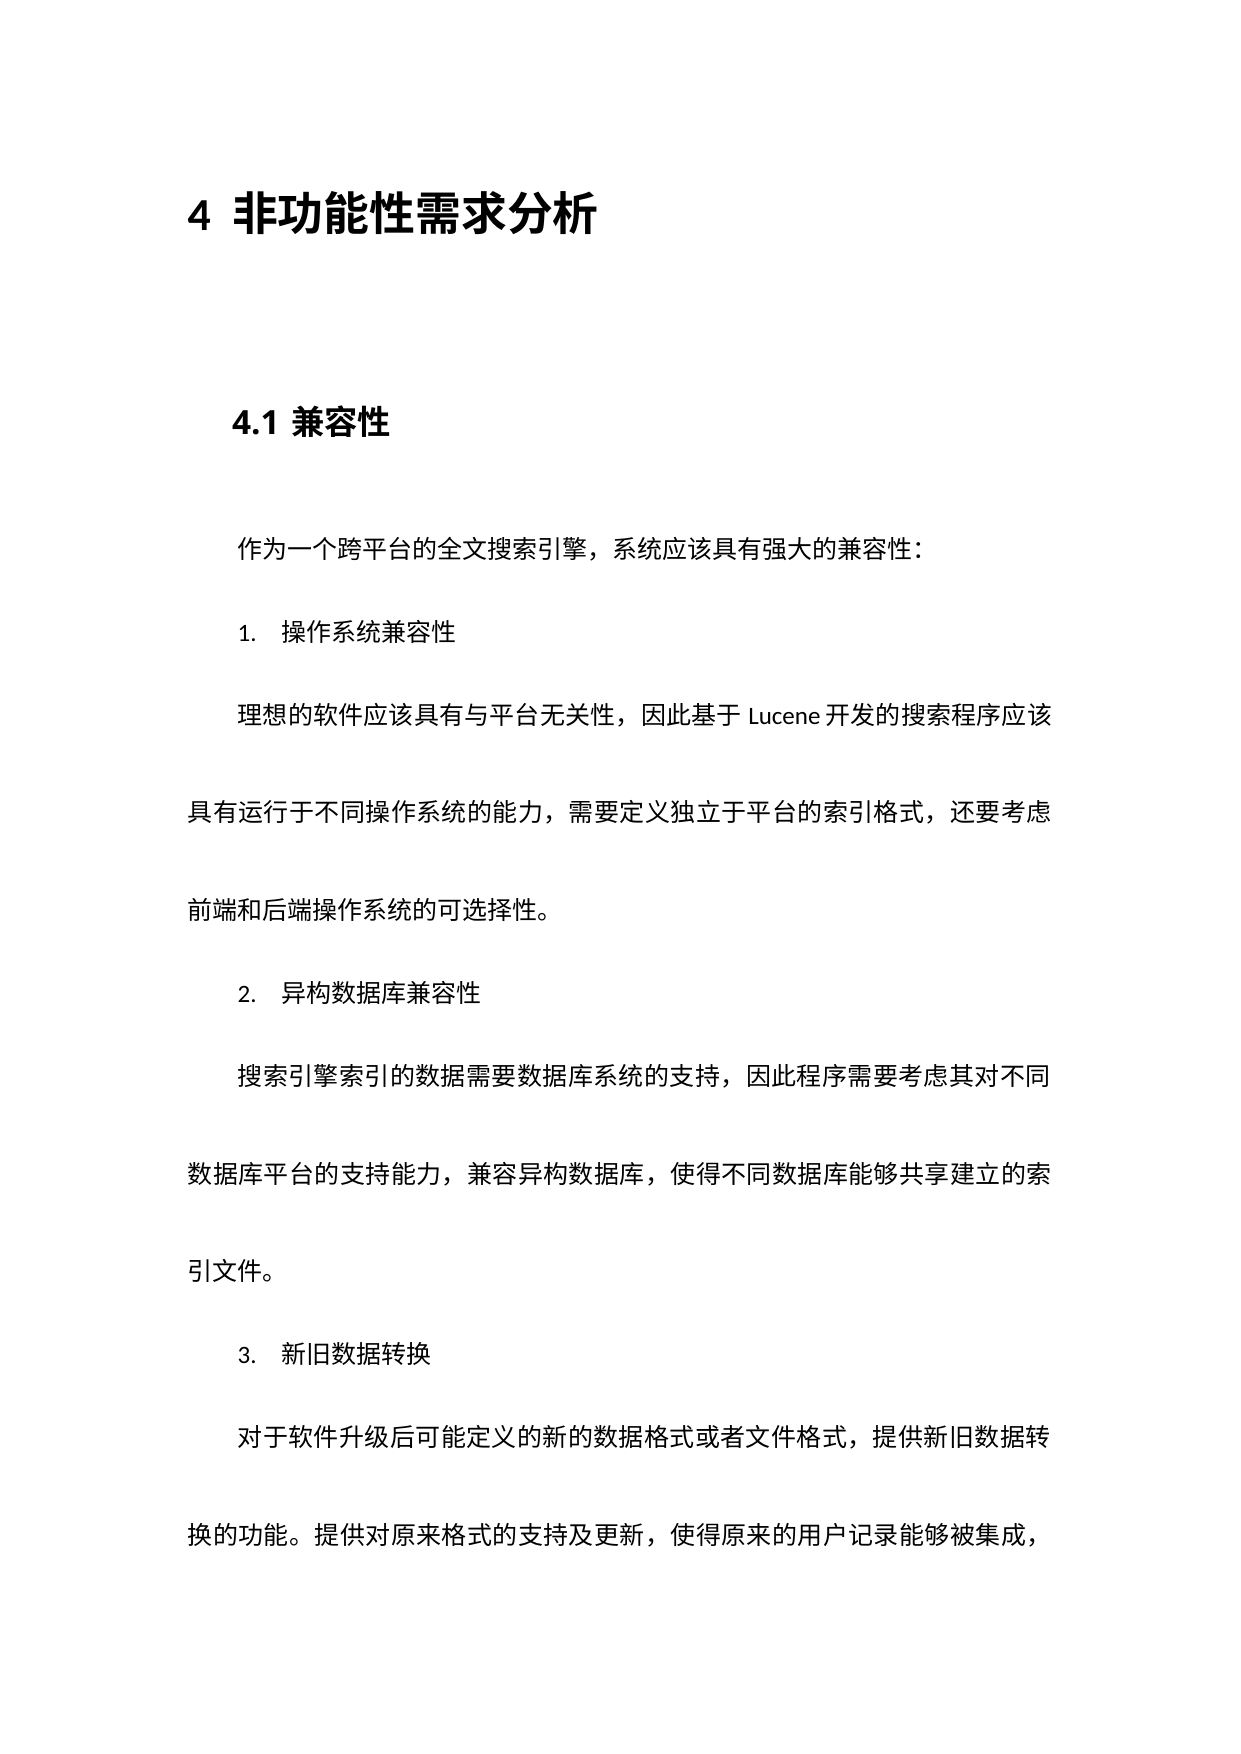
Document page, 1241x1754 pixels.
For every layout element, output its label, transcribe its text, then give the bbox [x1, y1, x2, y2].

text 搜索引擎索引的数据需要数据库系统的支持，因此程序需要考虑其对不同数据库平台的支持能力，兼容异构数据库，使得不同数据库能够共享建立的索引文件。 [187, 1042, 1053, 1302]
subtitle 兼容性 [232, 387, 1053, 452]
list 异构数据库兼容性 [237, 959, 1053, 1024]
list 新旧数据转换 [237, 1320, 1053, 1385]
subtitle 非功能性需求分析 [187, 162, 1053, 259]
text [187, 1403, 1053, 1566]
list 操作系统兼容性 [237, 598, 1053, 663]
text 作为一个跨平台的全文搜索引擎，系统应该具有强大的兼容性： [187, 515, 1053, 580]
text 理想的软件应该具有与平台无关性，因此基于Lucene开发的搜索程序应该具有运行于不同操作系统的能力，需要定义独立于平台的索引格式，还要考虑前端和后端操作系统的可选择性。 [187, 681, 1053, 941]
